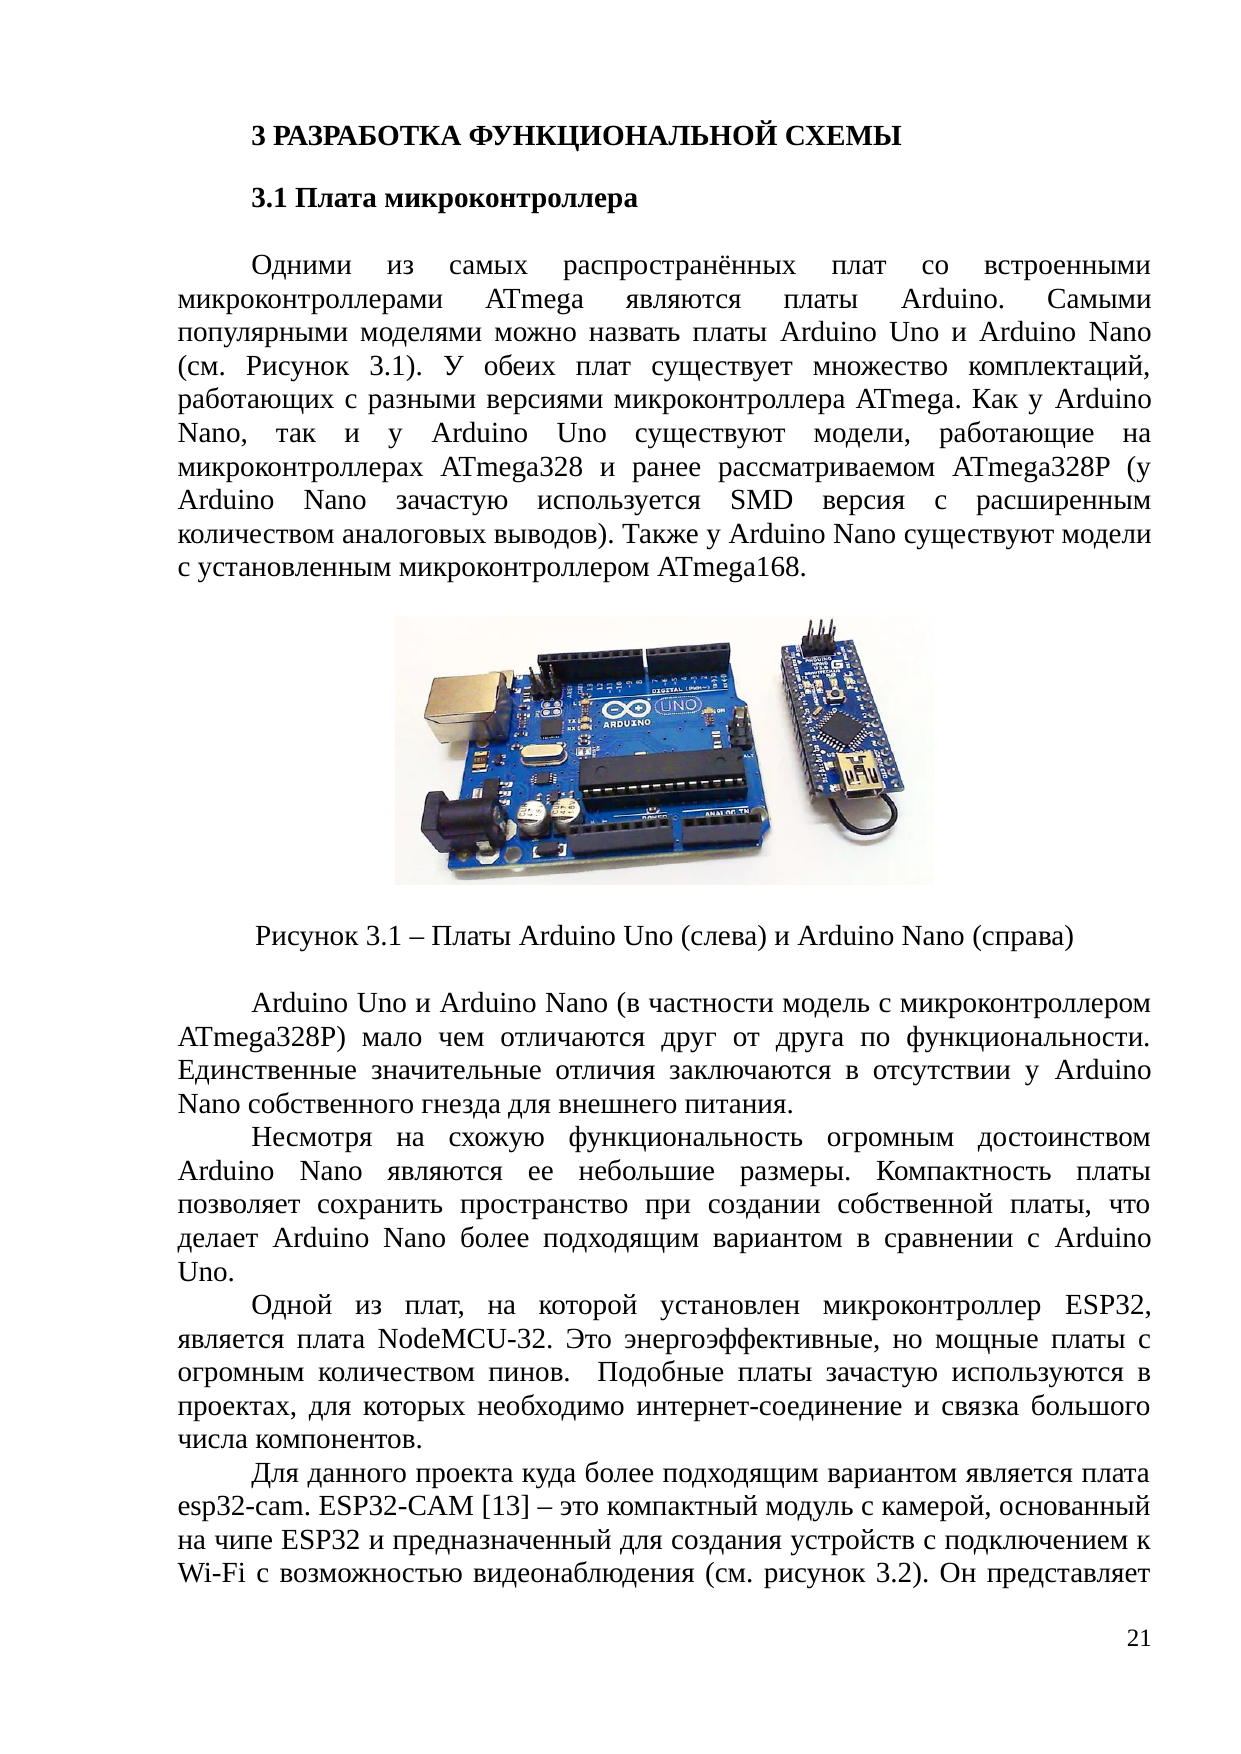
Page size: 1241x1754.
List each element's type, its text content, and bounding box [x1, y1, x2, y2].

text Arduino Uno и Arduino Nano (в частности модель с микроконтроллером ATmega328P) мало чем отличаются друг от друга по функциональности. Единственные значительные отличия заключаются в отсутствии у Arduino Nano собственного гнезда для внешнего питания. [177, 985, 1152, 1119]
subtitle 3 РАЗРАБОТКА ФУНКЦИОНАЛЬНОЙ СХЕМЫ [251, 118, 1152, 152]
text Рисунок 3.1 – Платы Arduino Uno (слева) и Arduino Nano (справа) [177, 918, 1152, 952]
subtitle 3.1 Плата микроконтроллера [177, 180, 1152, 214]
picture [394, 616, 934, 885]
text Одной из плат, на которой установлен микроконтроллер ESP32, является плата NodeMCU-32. Это энергоэффективные, но мощные платы с огромным количеством пинов. Подобные платы зачастую используются в проектах, для которых необходимо интернет-соединение и связка большого числа компонентов. [177, 1287, 1152, 1455]
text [177, 1455, 1152, 1589]
text Одними из самых распространённых плат со встроенными микроконтроллерами ATmega являются платы Arduino. Самыми популярными моделями можно назвать платы Arduino Uno и Arduino Nano (см. Рисунок 3.1). У обеих плат существует множество комплектаций, работающих с разными версиями микроконтроллера ATmega. Как у Arduino Nano, так и у Arduino Uno существуют модели, работающие на микроконтроллерах ATmega328 и ранее рассматриваемом ATmega328P (у Arduino Nano зачастую используется SMD версия с расширенным количеством аналоговых выводов). Также у Arduino Nano существуют модели с установленным микроконтроллером ATmega168. [177, 247, 1152, 583]
text Несмотря на схожую функциональность огромным достоинством Arduino Nano являются ее небольшие размеры. Компактность платы позволяет сохранить пространство при создании собственной платы, что делает Arduino Nano более подходящим вариантом в сравнении с Arduino Uno. [177, 1119, 1152, 1287]
